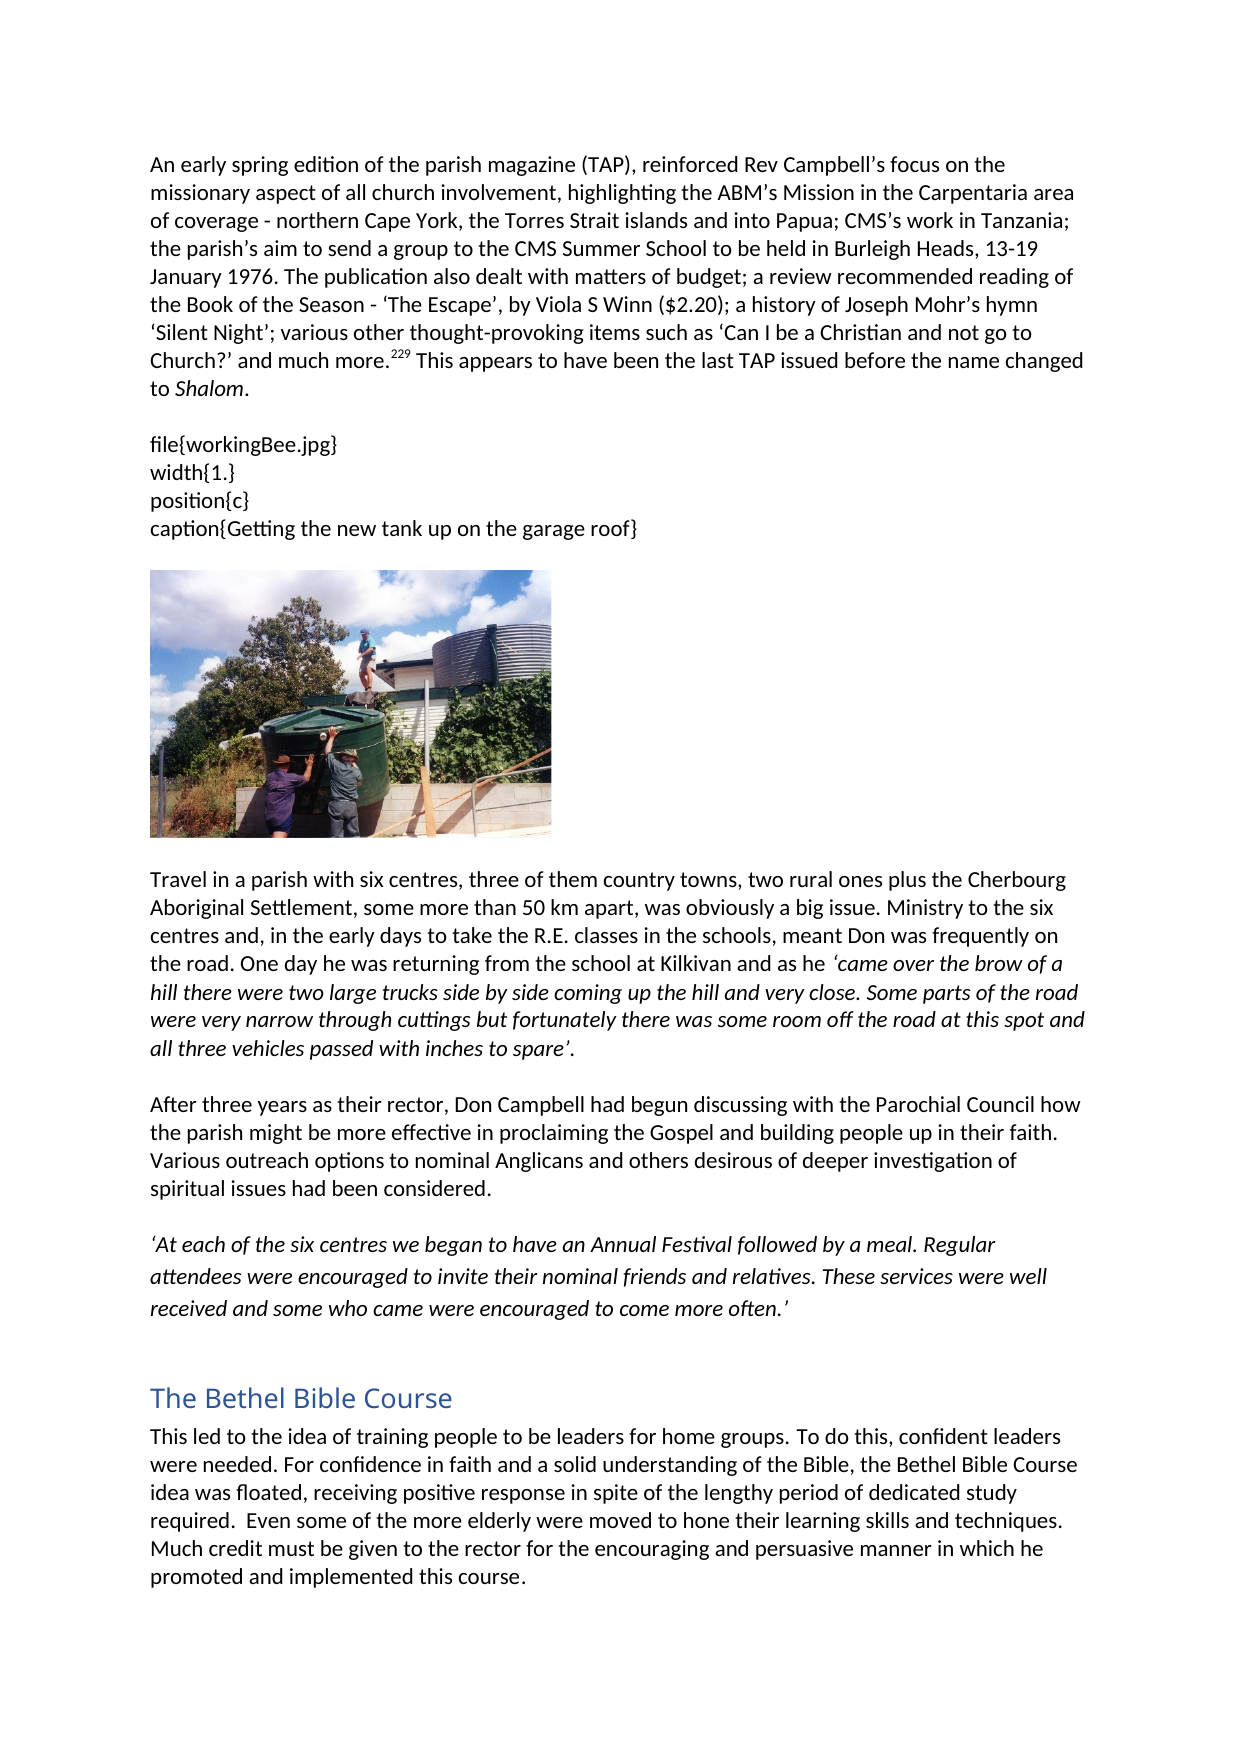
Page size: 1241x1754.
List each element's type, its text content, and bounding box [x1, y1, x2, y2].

text file{workingBee.jpg} [150, 430, 1090, 458]
text An early spring edition of the parish magazine (TAP), reinforced Rev Campbell’s focus on the missionary aspect of all church involvement, highlighting the ABM’s Mission in the Carpentaria area of coverage - northern Cape York, the Torres Strait islands and into Papua; CMS’s work in Tanzania; the parish’s aim to send a group to the CMS Summer School to be held in Burleigh Heads, 13-19 January 1976. The publication also dealt with matters of budget; a review recommended reading of the Book of the Season - ‘The Escape’, by Viola S Winn ($2.20); a history of Joseph Mohr’s hymn ‘Silent Night’; various other thought-provoking items such as ‘Can I be a Christian and not go to Church?’ and much more. This appears to have been the last TAP issued before the name changed to Shalom. [150, 150, 1090, 402]
text This led to the idea of training people to be leaders for home groups. To do this, confident leaders were needed. For confidence in faith and a solid understanding of the Bible, the Bethel Bible Course idea was floated, receiving positive response in spite of the lengthy period of dedicated study required. Even some of the more elderly were moved to hone their learning skills and techniques. Much credit must be given to the rector for the encouraging and persuasive manner in which he promoted and implemented this course. [150, 1422, 1090, 1590]
text After three years as their rector, Don Campbell had begun discussing with the Parochial Council how the parish might be more effective in proclaiming the Gospel and building people up in their faith. Various outreach options to nominal Anglicans and others desirous of deeper investigation of spiritual issues had been considered. [150, 1090, 1090, 1202]
text Travel in a parish with six centres, three of them country towns, two rural ones plus the Cherbourg Aboriginal Settlement, some more than 50 km apart, was obviously a big issue. Ministry to the six centres and, in the early days to take the R.E. classes in the schools, meant Don was frequently on the road. One day he was returning from the school at Kilkivan and as he ‘came over the brow of a hill there were two large trucks side by side coming up the hill and very close. Some parts of the road were very narrow through cuttings but fortunately there was some room off the road at this spot and all three vehicles passed with inches to spare’. [150, 866, 1090, 1062]
subtitle The Bethel Bible Course [150, 1379, 1090, 1416]
text ‘At each of the six centres we began to have an Annual Festival followed by a meal. Regular attendees were encouraged to invite their nominal friends and relatives. These services were well received and some who came were encouraged to come more often.’ [150, 1230, 1090, 1322]
picture [150, 570, 552, 838]
text position{c} [150, 486, 1090, 514]
text width{1.} [150, 458, 1090, 486]
text caption{Getting the new tank up on the garage roof} [150, 514, 1090, 542]
